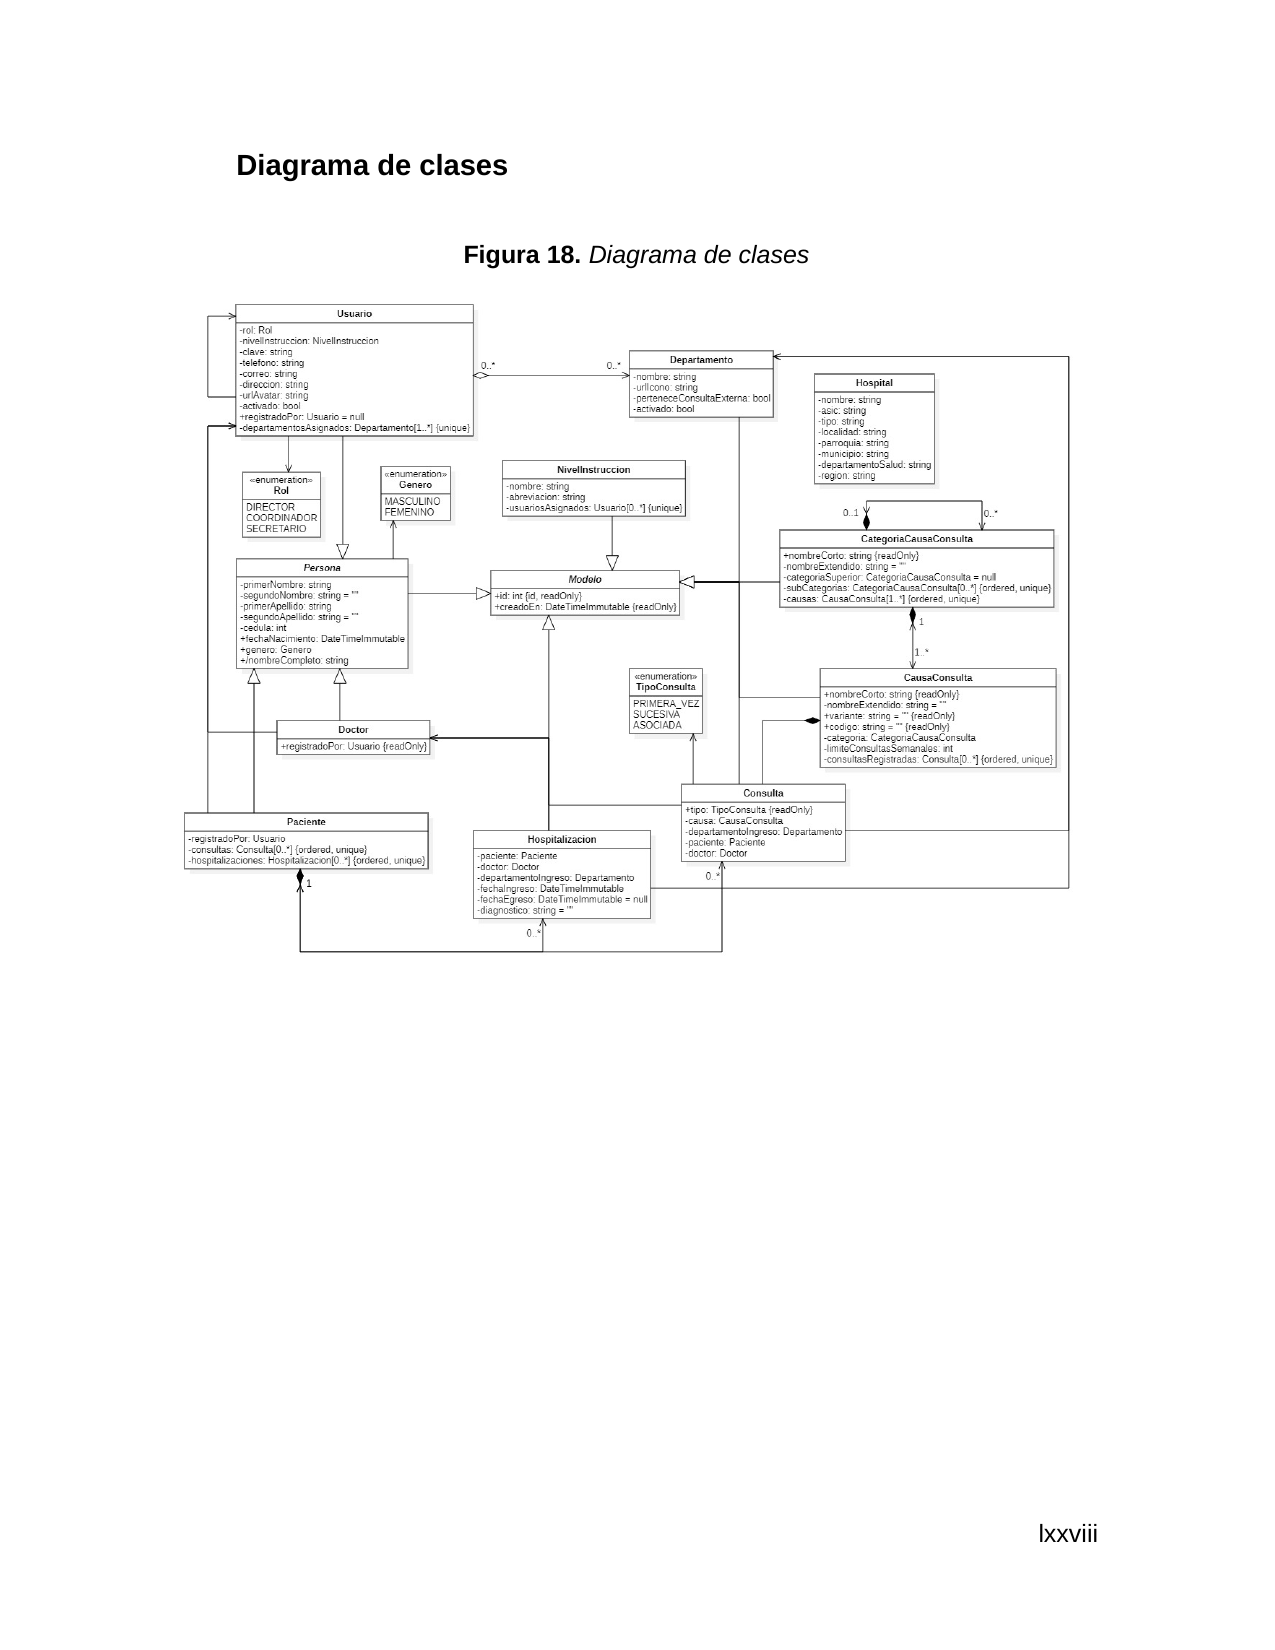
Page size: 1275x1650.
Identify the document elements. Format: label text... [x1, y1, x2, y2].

subtitle Diagrama de clases [236, 148, 1098, 181]
text Figura 18. Diagrama de clases [177, 240, 1098, 268]
picture [177, 297, 1098, 981]
